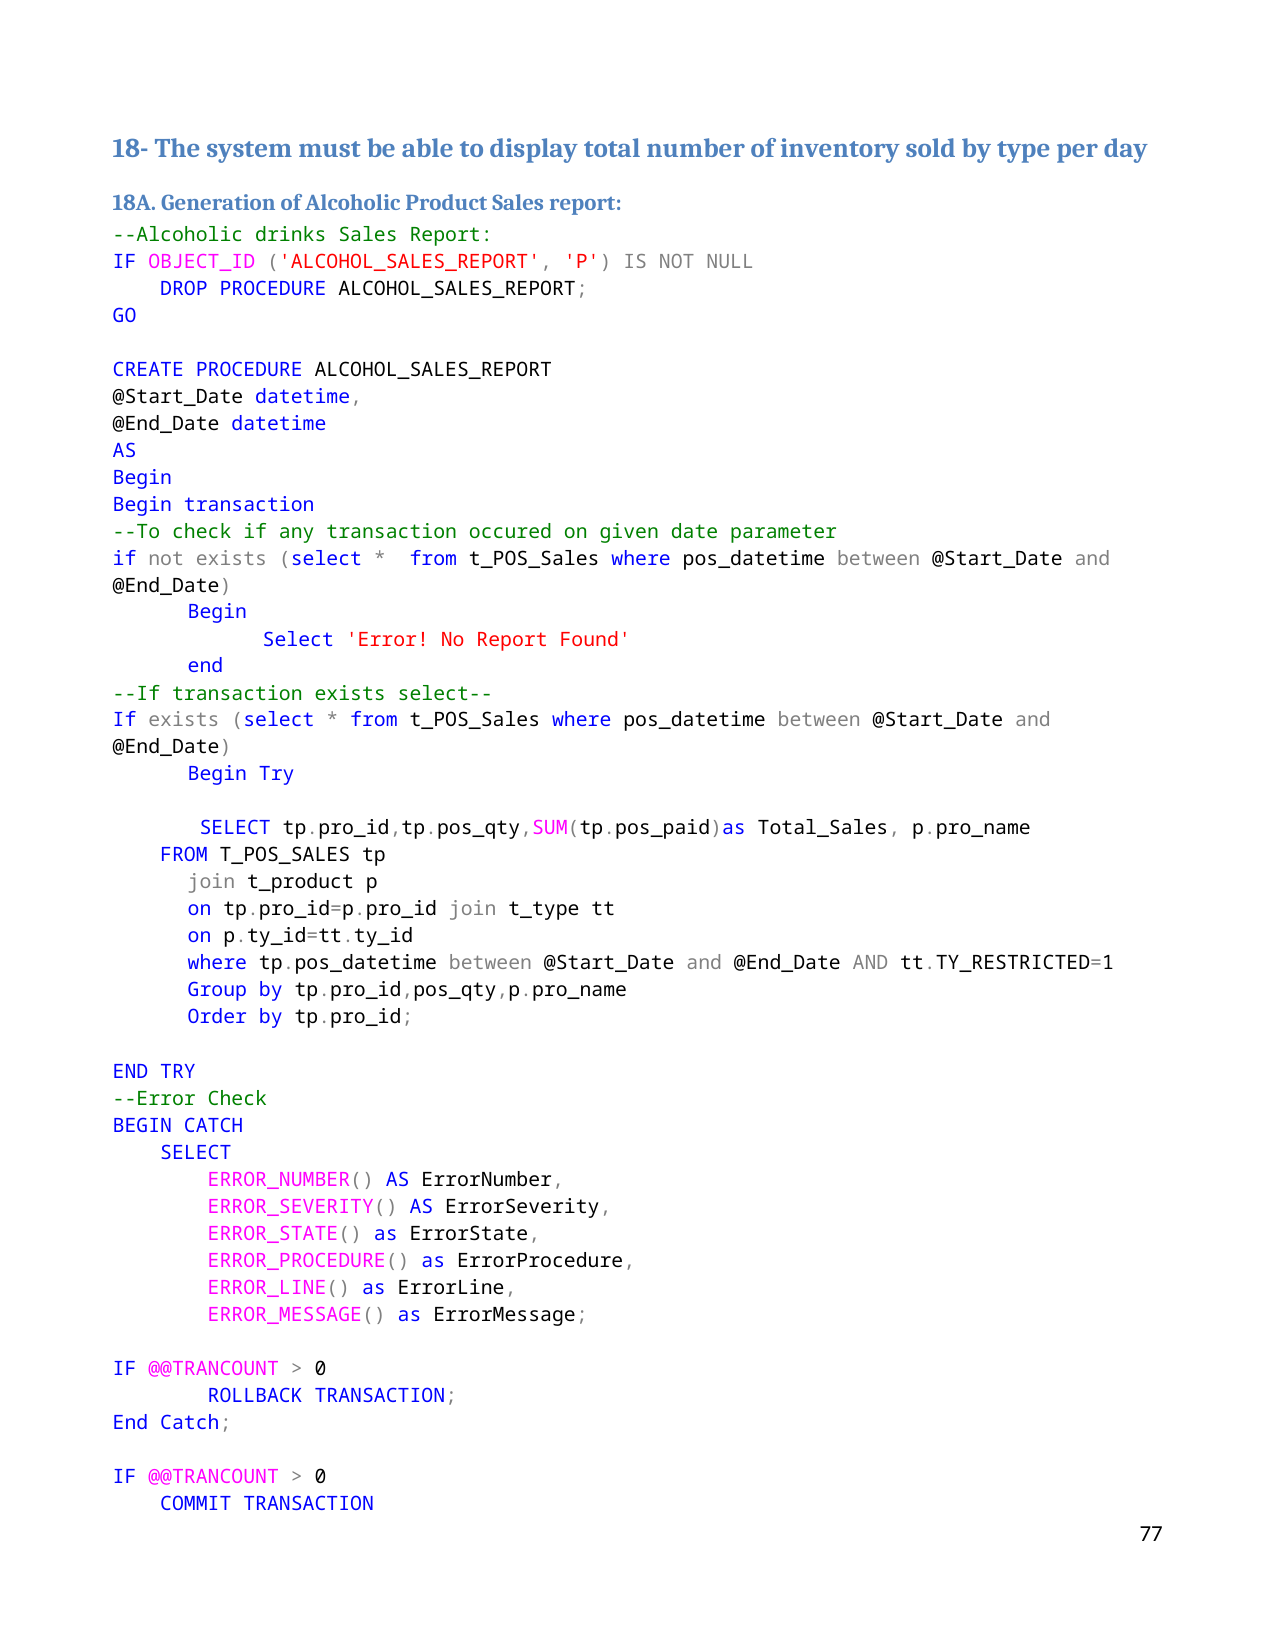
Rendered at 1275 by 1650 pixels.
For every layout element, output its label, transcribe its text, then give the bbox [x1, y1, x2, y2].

text Begin Try [112, 760, 1162, 787]
text AS [112, 436, 1162, 463]
text SELECT tp.pro_id,tp.pos_qty,SUM(tp.pos_paid)as Total_Sales, p.pro_name [112, 814, 1162, 841]
text if not exists (select * from t_POS_Sales where pos_datetime between @Start_Date and @End_Date) [112, 544, 1162, 598]
text join t_product p [112, 868, 1162, 894]
text @Start_Date datetime, [112, 382, 1162, 409]
text on p.ty_id=tt.ty_id [112, 922, 1162, 948]
text ERROR_SEVERITY() AS ErrorSeverity, [112, 1192, 1162, 1219]
text BEGIN CATCH [112, 1111, 1162, 1138]
text CREATE PROCEDURE ALCOHOL_SALES_REPORT [112, 355, 1162, 382]
text where tp.pos_datetime between @Start_Date and @End_Date AND tt.TY_RESTRICTED=1 [112, 948, 1162, 976]
text End Catch; [112, 1408, 1162, 1435]
text ERROR_LINE() as ErrorLine, [112, 1273, 1162, 1300]
text Begin [112, 598, 1162, 625]
text end [112, 652, 1162, 679]
text ERROR_MESSAGE() as ErrorMessage; [112, 1300, 1162, 1327]
text END TRY [112, 1057, 1162, 1084]
text ROLLBACK TRANSACTION; [112, 1381, 1162, 1408]
text @End_Date datetime [112, 409, 1162, 436]
text Begin transaction [112, 490, 1162, 517]
text IF @@TRANCOUNT > 0 [112, 1462, 1162, 1489]
text Begin [112, 463, 1162, 490]
text on tp.pro_id=p.pro_id join t_type tt [112, 894, 1162, 922]
text SELECT [112, 1138, 1162, 1165]
text DROP PROCEDURE ALCOHOL_SALES_REPORT; [112, 274, 1162, 301]
text IF @@TRANCOUNT > 0 [112, 1354, 1162, 1381]
text ERROR_NUMBER() AS ErrorNumber, [112, 1165, 1162, 1192]
text GO [112, 301, 1162, 328]
text COMMIT TRANSACTION [112, 1489, 1162, 1516]
text Order by tp.pro_id; [112, 1002, 1162, 1029]
text --If transaction exists select-- [112, 679, 1162, 706]
text IF OBJECT_ID ('ALCOHOL_SALES_REPORT', 'P') IS NOT NULL [112, 247, 1162, 274]
text FROM T_POS_SALES tp [112, 841, 1162, 868]
text Group by tp.pro_id,pos_qty,p.pro_name [112, 976, 1162, 1002]
text Select 'Error! No Report Found' [112, 625, 1162, 652]
text ERROR_STATE() as ErrorState, [112, 1219, 1162, 1246]
text If exists (select * from t_POS_Sales where pos_datetime between @Start_Date and @End_Date) [112, 706, 1162, 760]
text ERROR_PROCEDURE() as ErrorProcedure, [112, 1246, 1162, 1273]
text --Error Check [112, 1084, 1162, 1111]
subtitle 18A. Generation of Alcoholic Product Sales report: [112, 190, 1162, 216]
text --To check if any transaction occured on given date parameter [112, 517, 1162, 544]
subtitle 18- The system must be able to display total number of inventory sold by type per day [112, 133, 1162, 164]
text --Alcoholic drinks Sales Report: [112, 220, 1162, 247]
